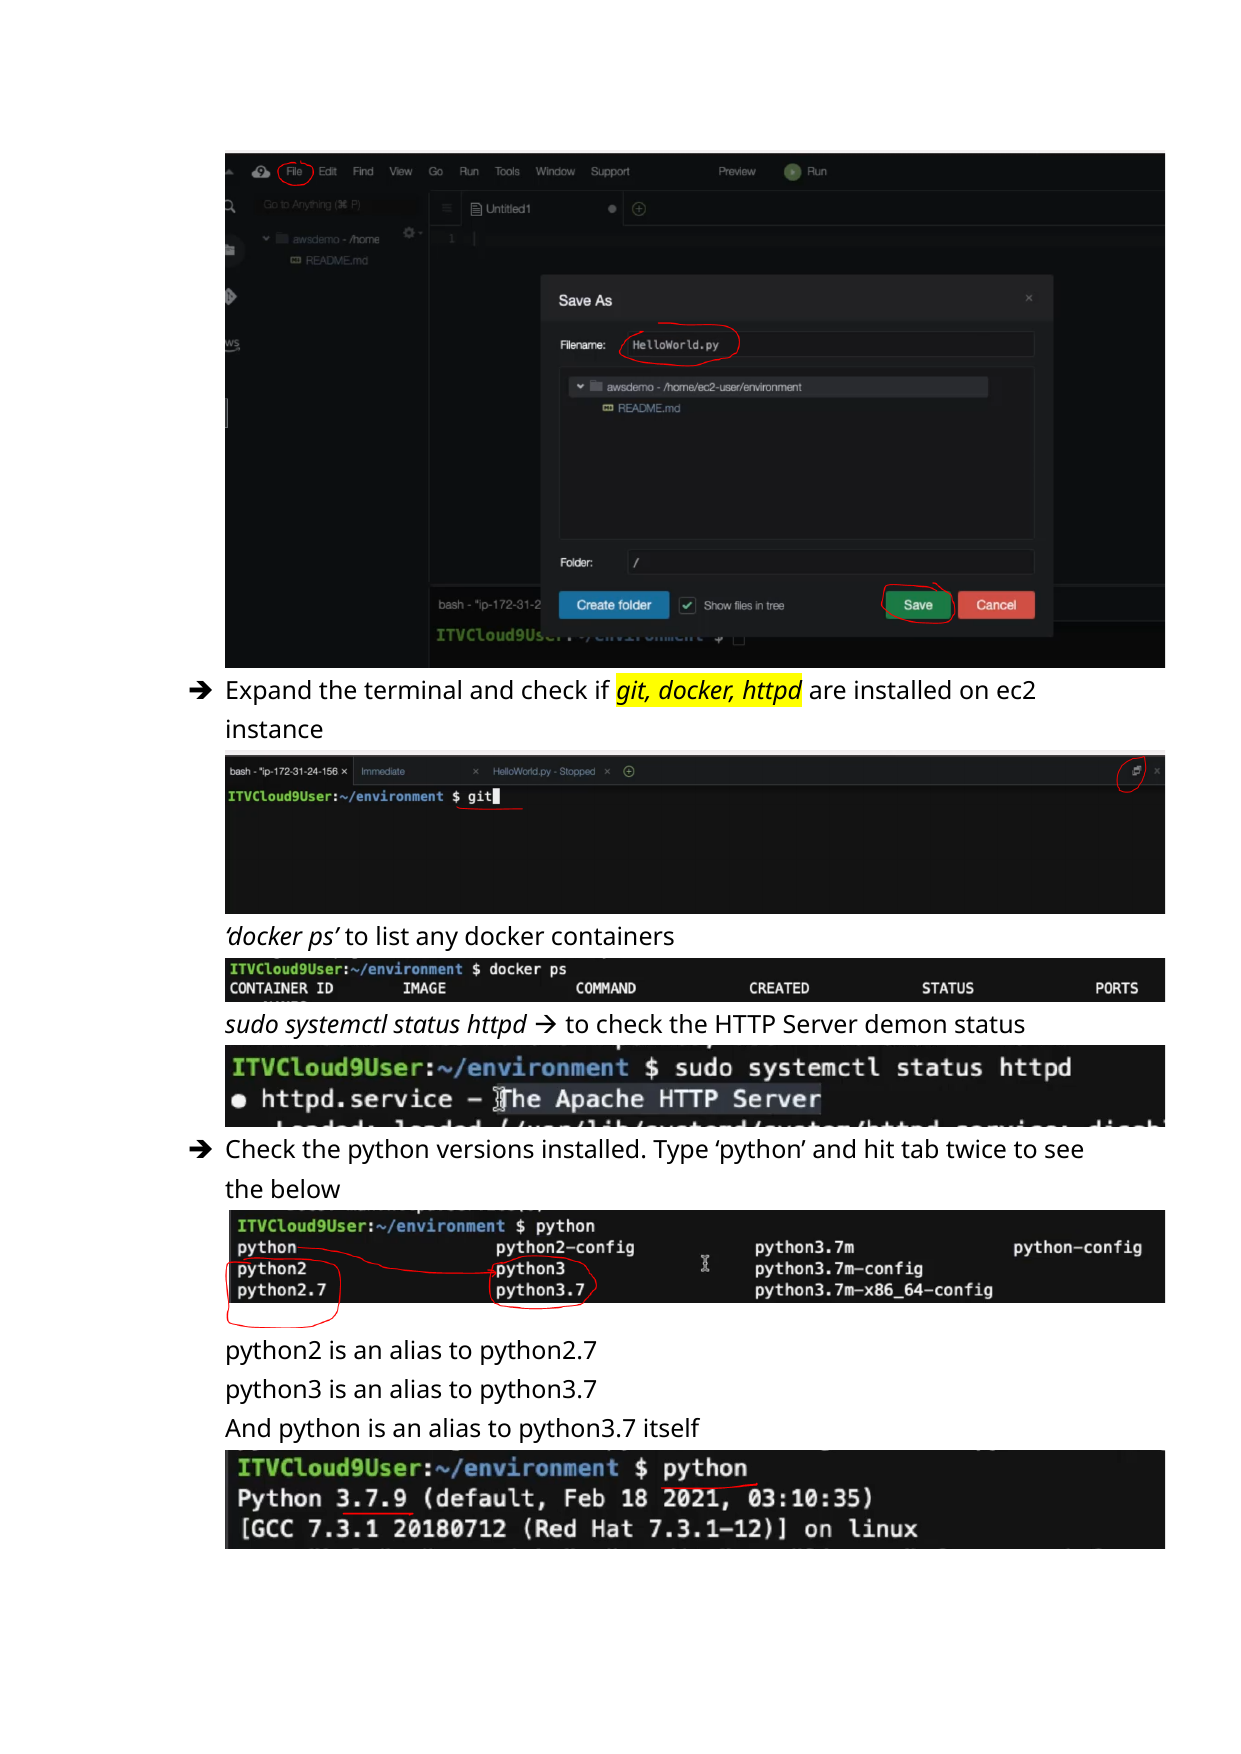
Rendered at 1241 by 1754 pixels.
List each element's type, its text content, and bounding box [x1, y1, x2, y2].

picture [225, 750, 1166, 914]
list Expand the terminal and check if git, docker, httpd are installed on ec2 instance [187, 672, 1090, 746]
picture [225, 1210, 1166, 1328]
list sudo systemctl status httpd to check the HTTP Server demon status [225, 1006, 1090, 1040]
picture [225, 1045, 1166, 1127]
picture [225, 958, 1166, 1002]
list python2 is an alias to python2.7 [225, 1332, 1090, 1367]
list python3 is an alias to python3.7 [225, 1372, 1090, 1406]
list And python is an alias to python3.7 itself [225, 1411, 1090, 1445]
picture [225, 150, 1166, 668]
picture [225, 1450, 1166, 1549]
list Check the python versions installed. Type ‘python’ and hit tab twice to see the below [187, 1132, 1090, 1205]
list ‘docker ps’ to list any docker containers [225, 919, 1090, 953]
